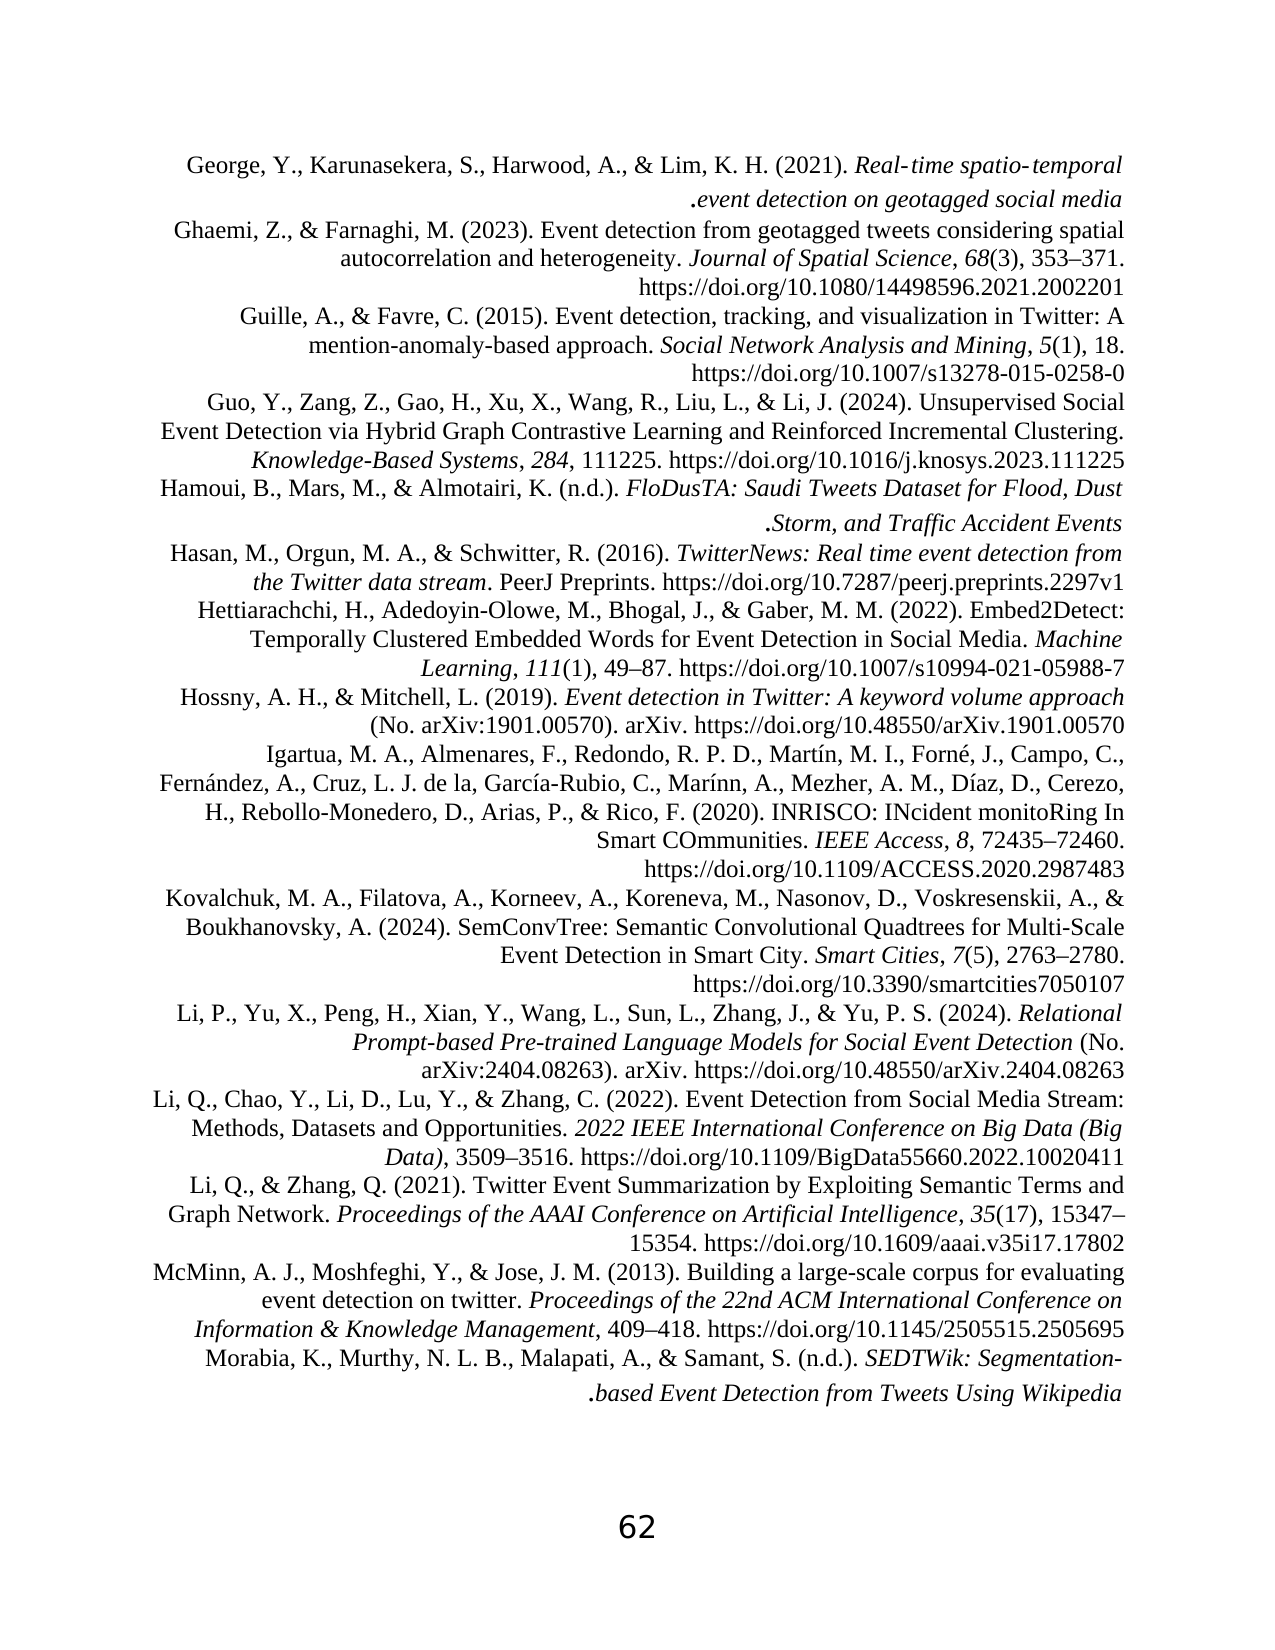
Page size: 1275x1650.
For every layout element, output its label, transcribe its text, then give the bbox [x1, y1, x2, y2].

text Hettiarachchi, H., Adedoyin-Olowe, M., Bhogal, J., & Gaber, M. M. (2022). Embed2Detect: Temporally Clustered Embedded Words for Event Detection in Social Media. Machine Learning, 111(1), 49–87. https://doi.org/10.1007/s10994-021-05988-7 [150, 596, 1125, 682]
text Li, Q., & Zhang, Q. (2021). Twitter Event Summarization by Exploiting Semantic Terms and Graph Network. Proceedings of the AAAI Conference on Artificial Intelligence, 35(17), 15347–15354. https://doi.org/10.1609/aaai.v35i17.17802 [150, 1171, 1125, 1257]
text Li, Q., Chao, Y., Li, D., Lu, Y., & Zhang, C. (2022). Event Detection from Social Media Stream: Methods, Datasets and Opportunities. 2022 IEEE International Conference on Big Data (Big Data), 3509–3516. https://doi.org/10.1109/BigData55660.2022.10020411 [150, 1084, 1125, 1171]
text George, Y., Karunasekera, S., Harwood, A., & Lim, K. H. (2021). Real‑time spatio‑temporal event detection on geotagged social media. [150, 150, 1125, 215]
text McMinn, A. J., Moshfeghi, Y., & Jose, J. M. (2013). Building a large-scale corpus for evaluating event detection on twitter. Proceedings of the 22nd ACM International Conference on Information & Knowledge Management, 409–418. https://doi.org/10.1145/2505515.2505695 [150, 1257, 1125, 1343]
text Guo, Y., Zang, Z., Gao, H., Xu, X., Wang, R., Liu, L., & Li, J. (2024). Unsupervised Social Event Detection via Hybrid Graph Contrastive Learning and Reinforced Incremental Clustering. Knowledge-Based Systems, 284, 111225. https://doi.org/10.1016/j.knosys.2023.111225 [150, 387, 1125, 473]
text Hamoui, B., Mars, M., & Almotairi, K. (n.d.). FloDusTA: Saudi Tweets Dataset for Flood, Dust Storm, and Traffic Accident Events. [150, 473, 1125, 538]
text Morabia, K., Murthy, N. L. B., Malapati, A., & Samant, S. (n.d.). SEDTWik: Segmentation-based Event Detection from Tweets Using Wikipedia. [150, 1343, 1125, 1408]
text Li, P., Yu, X., Peng, H., Xian, Y., Wang, L., Sun, L., Zhang, J., & Yu, P. S. (2024). Relational Prompt-based Pre-trained Language Models for Social Event Detection (No. arXiv:2404.08263). arXiv. https://doi.org/10.48550/arXiv.2404.08263 [150, 998, 1125, 1084]
text Igartua, M. A., Almenares, F., Redondo, R. P. D., Martín, M. I., Forné, J., Campo, C., Fernández, A., Cruz, L. J. de la, García-Rubio, C., Marínn, A., Mezher, A. M., Díaz, D., Cerezo, H., Rebollo-Monedero, D., Arias, P., & Rico, F. (2020). INRISCO: INcident monitoRing In Smart COmmunities. IEEE Access, 8, 72435–72460. https://doi.org/10.1109/ACCESS.2020.2987483 [150, 739, 1125, 883]
text Guille, A., & Favre, C. (2015). Event detection, tracking, and visualization in Twitter: A mention-anomaly-based approach. Social Network Analysis and Mining, 5(1), 18. https://doi.org/10.1007/s13278-015-0258-0 [150, 301, 1125, 387]
text Ghaemi, Z., & Farnaghi, M. (2023). Event detection from geotagged tweets considering spatial autocorrelation and heterogeneity. Journal of Spatial Science, 68(3), 353–371. https://doi.org/10.1080/14498596.2021.2002201 [150, 215, 1125, 301]
text Kovalchuk, M. A., Filatova, A., Korneev, A., Koreneva, M., Nasonov, D., Voskresenskii, A., & Boukhanovsky, A. (2024). SemConvTree: Semantic Convolutional Quadtrees for Multi-Scale Event Detection in Smart City. Smart Cities, 7(5), 2763–2780. https://doi.org/10.3390/smartcities7050107 [150, 883, 1125, 998]
text Hasan, M., Orgun, M. A., & Schwitter, R. (2016). TwitterNews: Real time event detection from the Twitter data stream. PeerJ Preprints. https://doi.org/10.7287/peerj.preprints.2297v1 [150, 538, 1125, 596]
text Hossny, A. H., & Mitchell, L. (2019). Event detection in Twitter: A keyword volume approach (No. arXiv:1901.00570). arXiv. https://doi.org/10.48550/arXiv.1901.00570 [150, 682, 1125, 739]
